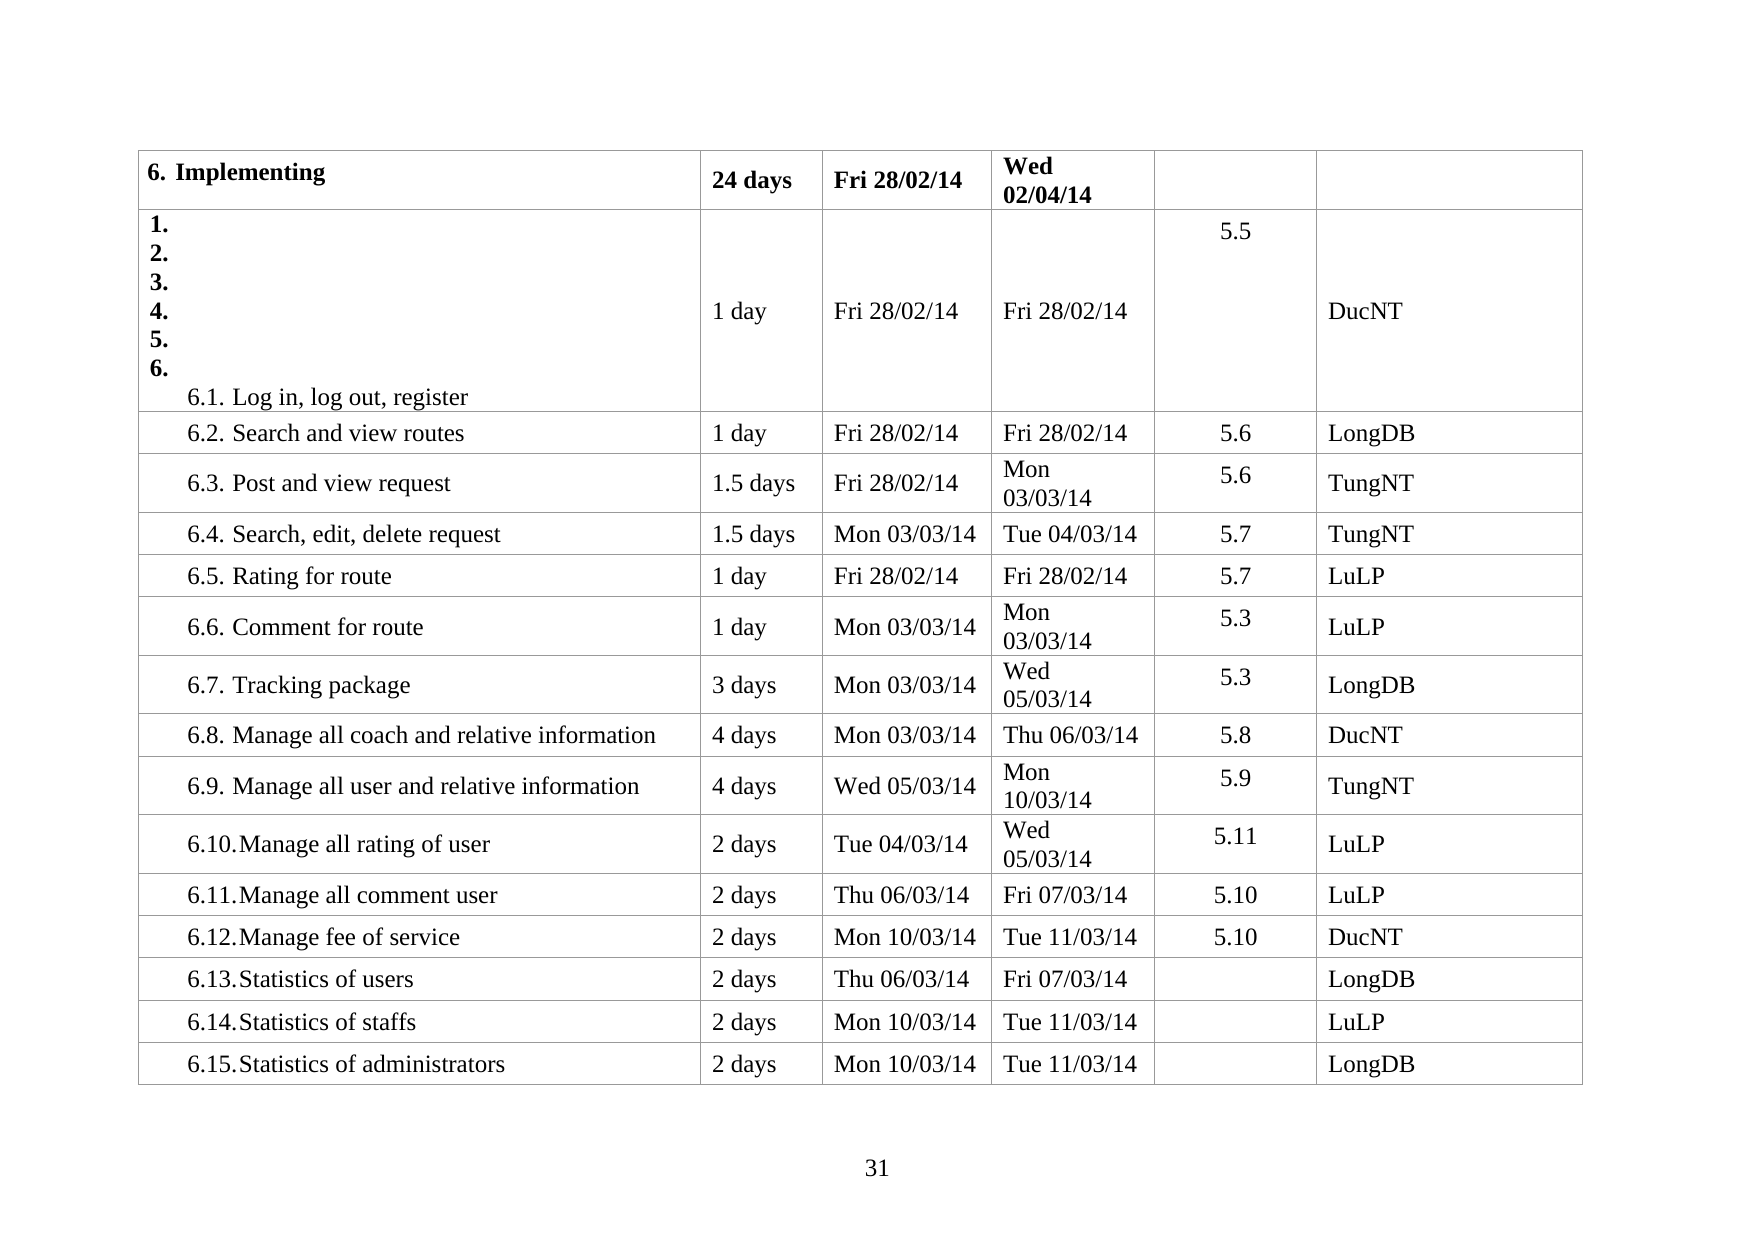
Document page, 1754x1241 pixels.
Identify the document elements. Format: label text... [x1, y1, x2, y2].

table_cell 2 days [701, 1001, 822, 1042]
table_cell Mon 03/03/14 [992, 597, 1154, 655]
table_cell Mon 10/03/14 [823, 1043, 991, 1084]
table_cell DucNT [1317, 916, 1582, 957]
table_cell 2 days [701, 958, 822, 999]
table_cell 5.9 [1155, 757, 1316, 814]
table_cell 1.5 days [701, 454, 822, 512]
table_cell Statistics of administrators [139, 1043, 700, 1084]
table_cell 2 days [701, 1043, 822, 1084]
table_cell Thu 06/03/14 [823, 874, 991, 915]
table_cell Fri 07/03/14 [992, 874, 1154, 915]
table_cell Wed 05/03/14 [823, 757, 991, 814]
table_cell Mon 03/03/14 [823, 513, 991, 554]
table_cell 3 days [701, 656, 822, 713]
table_cell Wed 05/03/14 [992, 815, 1154, 873]
table_cell 5.6 [1155, 454, 1316, 512]
table_cell Tue 11/03/14 [992, 1001, 1154, 1042]
table_cell 5.11 [1155, 815, 1316, 873]
table_cell Mon 03/03/14 [823, 714, 991, 756]
table_cell 5.7 [1155, 513, 1316, 554]
table_cell Search and view routes [139, 412, 700, 453]
table_cell 2 days [701, 874, 822, 915]
table_cell Fri 28/02/14 [823, 210, 991, 411]
table_cell LuLP [1317, 1001, 1582, 1042]
table_cell Comment for route [139, 597, 700, 655]
table_cell [1155, 1043, 1316, 1084]
table_cell Tue 04/03/14 [823, 815, 991, 873]
table_cell Fri 28/02/14 [823, 454, 991, 512]
table_cell LongDB [1317, 958, 1582, 999]
table_cell Manage all coach and relative information [139, 714, 700, 756]
table_cell Tue 11/03/14 [992, 1043, 1154, 1084]
table_cell Thu 06/03/14 [823, 958, 991, 999]
table_cell LongDB [1317, 656, 1582, 713]
table_cell Fri 28/02/14 [823, 555, 991, 596]
table_cell LuLP [1317, 555, 1582, 596]
table_cell Mon 03/03/14 [992, 454, 1154, 512]
table_cell LuLP [1317, 874, 1582, 915]
table_cell Manage all user and relative information [139, 757, 700, 814]
table_cell Implementing [139, 151, 700, 208]
table_cell Mon 10/03/14 [992, 757, 1154, 814]
table_cell Mon 10/03/14 [823, 916, 991, 957]
table_cell 1 day [701, 412, 822, 453]
table_cell Thu 06/03/14 [992, 714, 1154, 756]
table_cell Rating for route [139, 555, 700, 596]
table_cell Manage all comment user [139, 874, 700, 915]
table_cell Fri 07/03/14 [992, 958, 1154, 999]
table_cell 4 days [701, 757, 822, 814]
table_cell Wed 02/04/14 [992, 151, 1154, 208]
table_cell Statistics of staffs [139, 1001, 700, 1042]
table_cell Tue 04/03/14 [992, 513, 1154, 554]
table_cell LuLP [1317, 597, 1582, 655]
table_cell Fri 28/02/14 [992, 555, 1154, 596]
table_cell 5.6 [1155, 412, 1316, 453]
table_cell 1.5 days [701, 513, 822, 554]
table_cell Post and view request [139, 454, 700, 512]
table_cell Fri 28/02/14 [823, 412, 991, 453]
table_cell Tracking package [139, 656, 700, 713]
table_cell 5.3 [1155, 656, 1316, 713]
table_cell 5.3 [1155, 597, 1316, 655]
table_cell Statistics of users [139, 958, 700, 999]
table_cell Fri 28/02/14 [823, 151, 991, 208]
table_cell LongDB [1317, 412, 1582, 453]
table_cell Mon 03/03/14 [823, 656, 991, 713]
table_cell 5.10 [1155, 874, 1316, 915]
table_cell 1 day [701, 210, 822, 411]
table_cell 2 days [701, 815, 822, 873]
table_cell 4 days [701, 714, 822, 756]
table_cell 5.7 [1155, 555, 1316, 596]
table_cell Log in, log out, register [139, 210, 700, 411]
table_cell DucNT [1317, 210, 1582, 411]
table_cell 2 days [701, 916, 822, 957]
table_cell 1 day [701, 555, 822, 596]
table_cell [1155, 958, 1316, 999]
table_cell Manage all rating of user [139, 815, 700, 873]
table_cell Fri 28/02/14 [992, 210, 1154, 411]
table_cell TungNT [1317, 454, 1582, 512]
table_cell Mon 10/03/14 [823, 1001, 991, 1042]
table_cell [1317, 151, 1582, 208]
table_cell 1 day [701, 597, 822, 655]
table_cell Fri 28/02/14 [992, 412, 1154, 453]
table_cell 5.5 [1155, 210, 1316, 411]
table_cell DucNT [1317, 714, 1582, 756]
table_cell TungNT [1317, 513, 1582, 554]
table_cell Mon 03/03/14 [823, 597, 991, 655]
table_cell 5.8 [1155, 714, 1316, 756]
table_cell TungNT [1317, 757, 1582, 814]
table_cell LongDB [1317, 1043, 1582, 1084]
table_cell [1155, 1001, 1316, 1042]
table_cell Manage fee of service [139, 916, 700, 957]
table_cell 5.10 [1155, 916, 1316, 957]
table_cell [1155, 151, 1316, 208]
table_cell Search, edit, delete request [139, 513, 700, 554]
table_cell LuLP [1317, 815, 1582, 873]
table_cell Wed 05/03/14 [992, 656, 1154, 713]
table_cell 24 days [701, 151, 822, 208]
table_cell Tue 11/03/14 [992, 916, 1154, 957]
